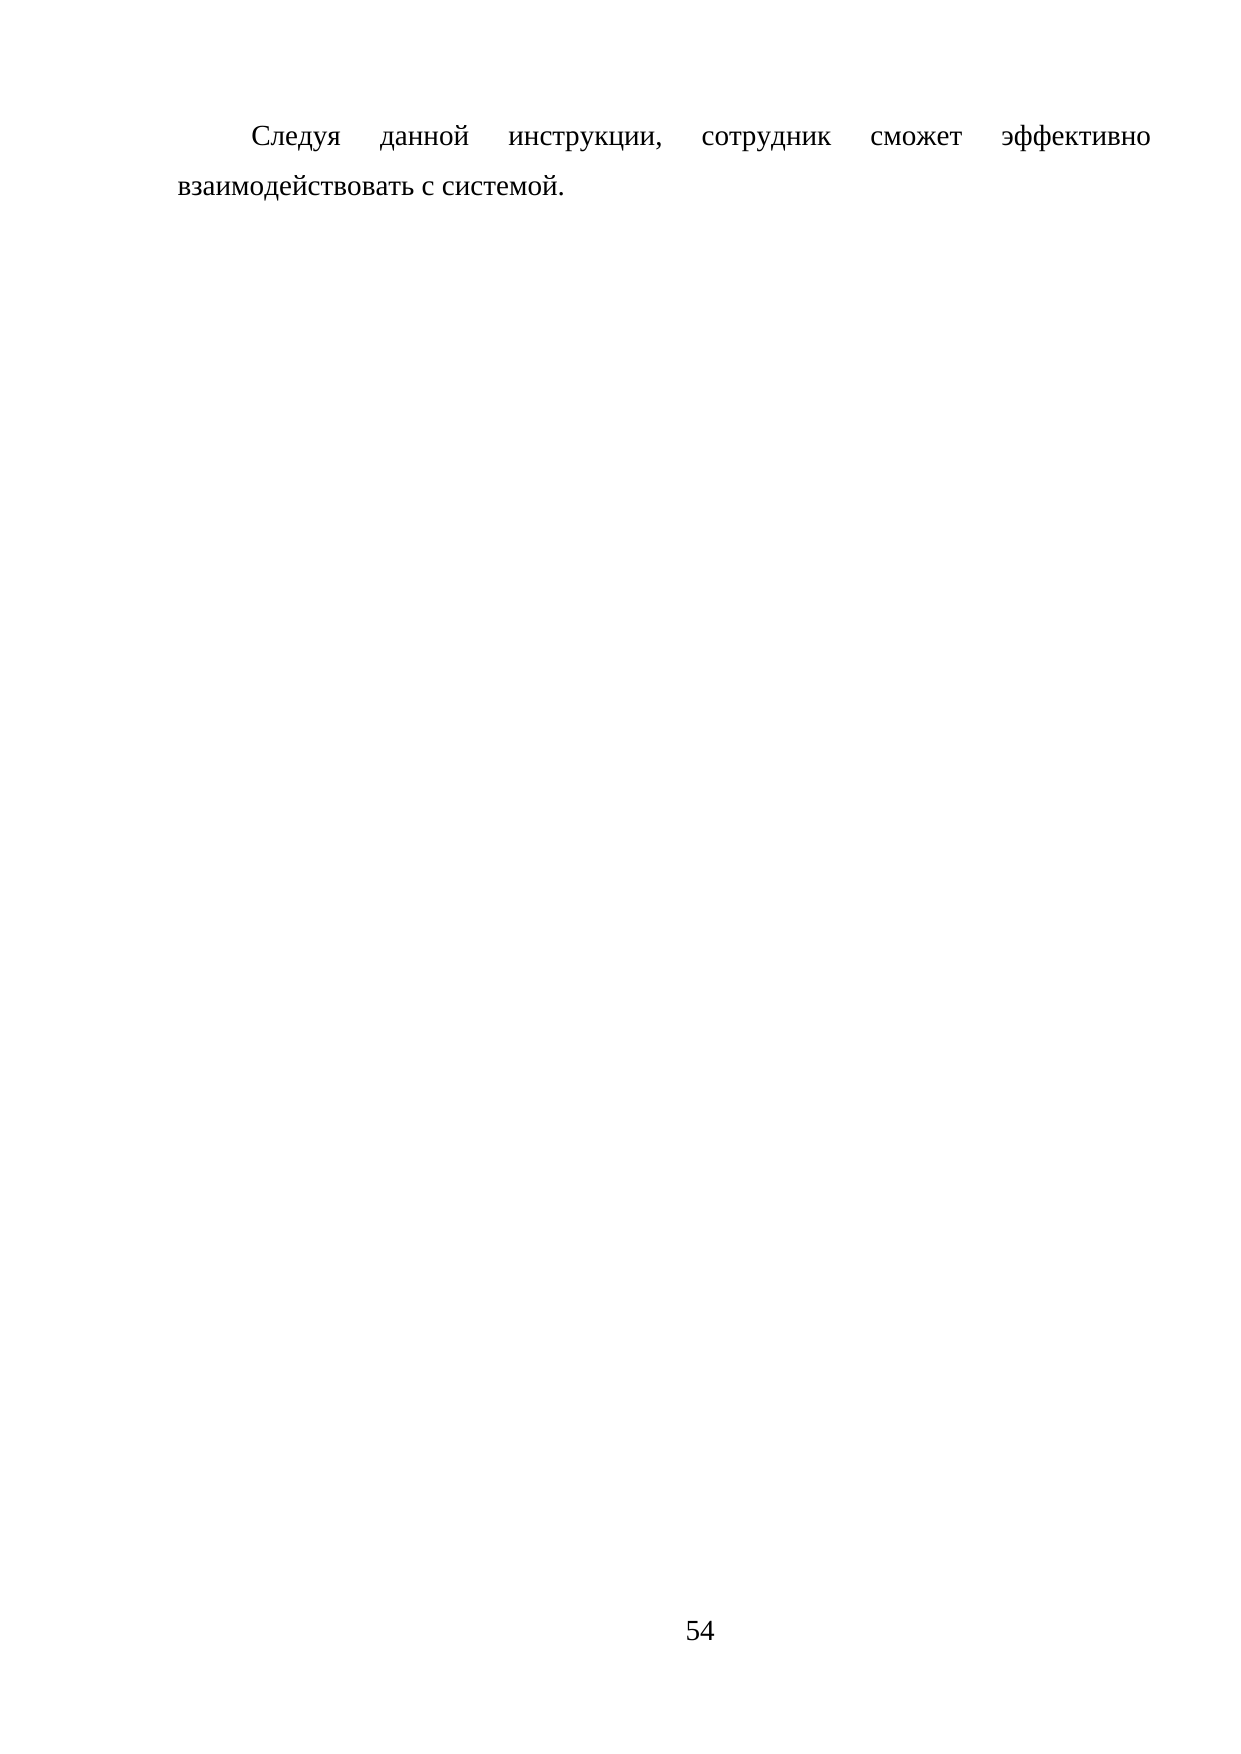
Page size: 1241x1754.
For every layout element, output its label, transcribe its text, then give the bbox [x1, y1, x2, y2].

text Следуя данной инструкции, сотрудник сможет эффективно взаимодействовать с системой. [177, 118, 1152, 202]
